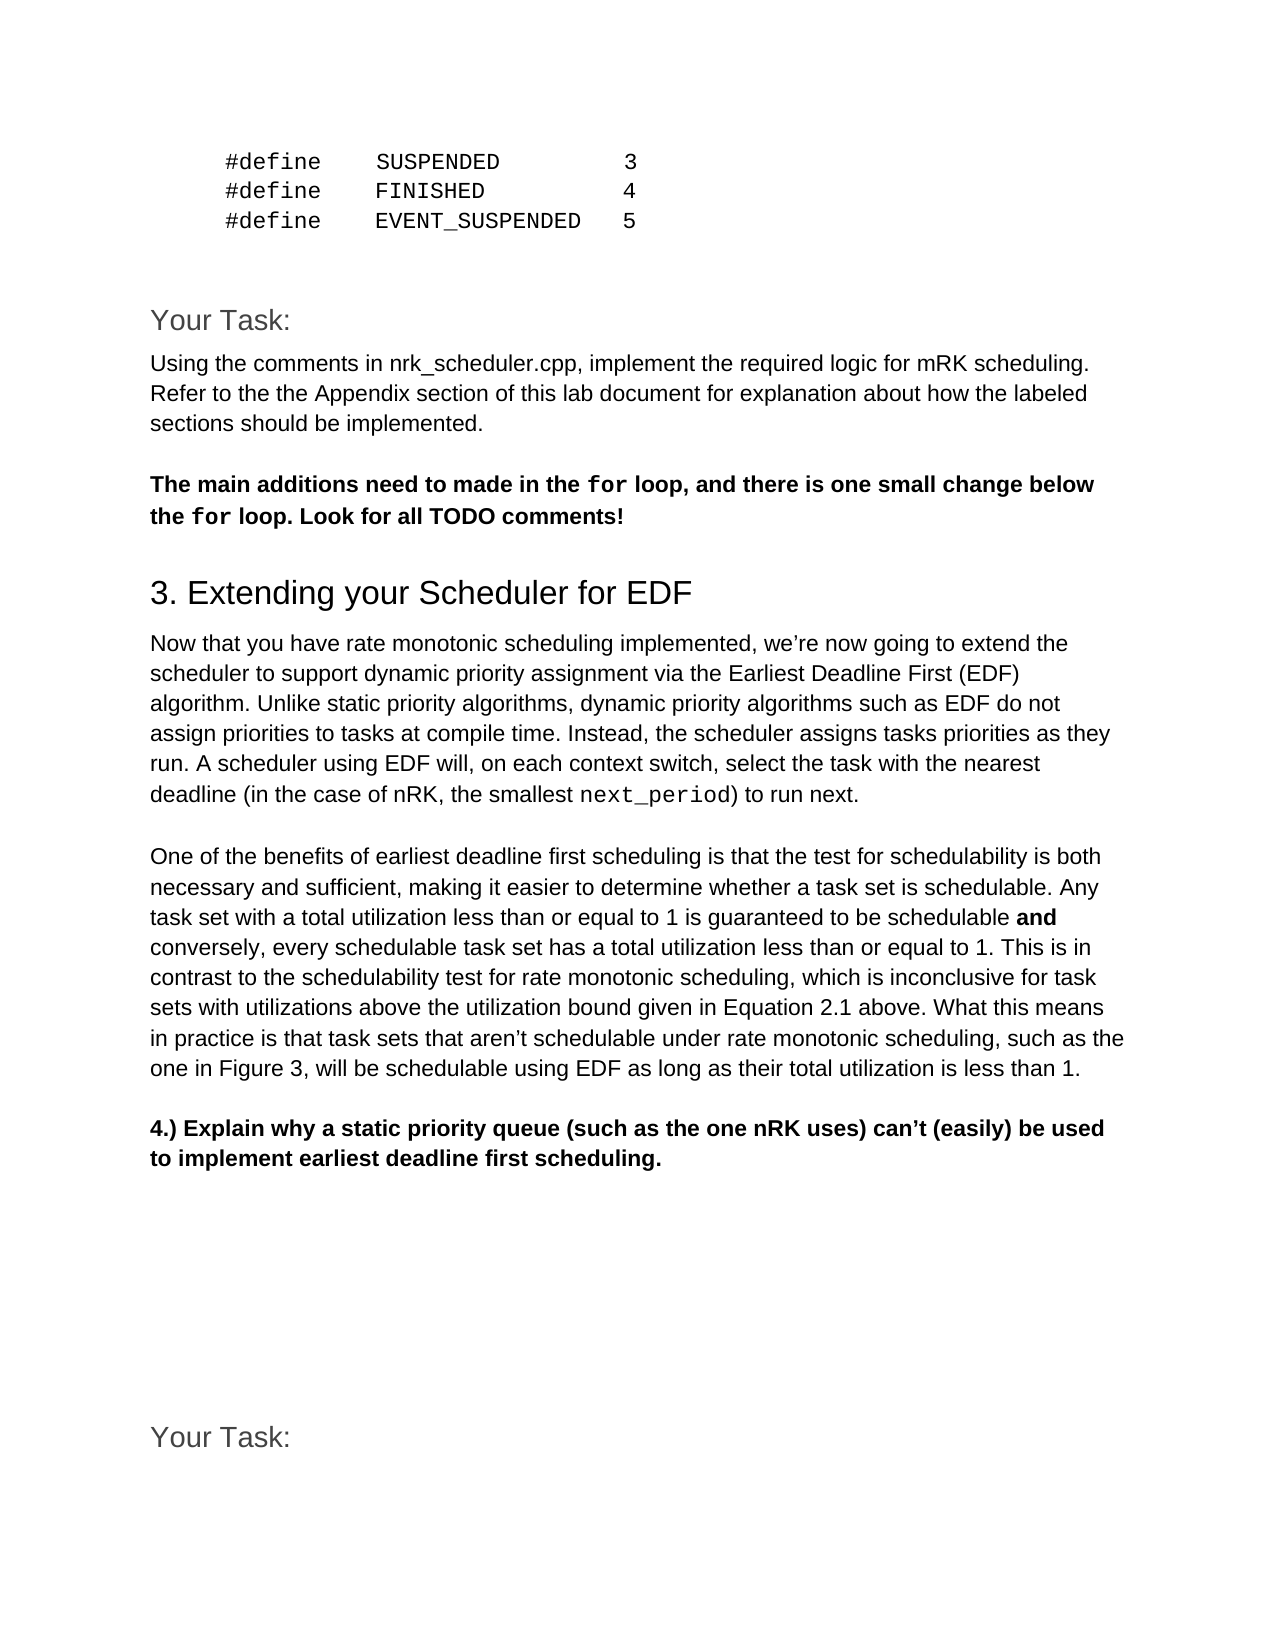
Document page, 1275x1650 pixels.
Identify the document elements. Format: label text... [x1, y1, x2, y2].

text The main additions need to made in the for loop, and there is one small change below the for loop. Look for all TODO comments! [150, 471, 1125, 531]
subtitle 3. Extending your Scheduler for EDF [150, 573, 1125, 611]
text #define SUSPENDED 3 [225, 150, 1125, 176]
text One of the benefits of earliest deadline first scheduling is that the test for schedulability is both necessary and sufficient, making it easier to determine whether a task set is schedulable. Any task set with a total utilization less than or equal to 1 is guaranteed to be schedulable and conversely, every schedulable task set has a total utilization less than or equal to 1. This is in contrast to the schedulability test for rate monotonic scheduling, which is inconclusive for task sets with utilizations above the utilization bound given in Equation 2.1 above. What this means in practice is that task sets that aren’t schedulable under rate monotonic scheduling, such as the one in Figure 3, will be schedulable using EDF as long as their total utilization is less than 1. [150, 843, 1125, 1081]
text #define FINISHED 4 [225, 180, 1125, 206]
text Using the comments in nrk_scheduler.cpp, implement the required logic for mRK scheduling. Refer to the the Appendix section of this lab document for explanation about how the labeled sections should be implemented. [150, 350, 1125, 437]
text 4.) Explain why a static priority queue (such as the one nRK uses) can’t (easily) be used to implement earliest deadline first scheduling. [150, 1115, 1125, 1172]
text #define EVENT_SUSPENDED 5 [225, 209, 1125, 236]
subtitle Your Task: [150, 303, 1125, 336]
subtitle Your Task: [150, 1420, 1125, 1454]
text Now that you have rate monotonic scheduling implemented, we’re now going to extend the scheduler to support dynamic priority assignment via the Earliest Deadline First (EDF) algorithm. Unlike static priority algorithms, dynamic priority algorithms such as EDF do not assign priorities to tasks at compile time. Instead, the scheduler assigns tasks priorities as they run. A scheduler using EDF will, on each context switch, select the task with the nearest deadline (in the case of nRK, the smallest next_period) to run next. [150, 629, 1125, 809]
